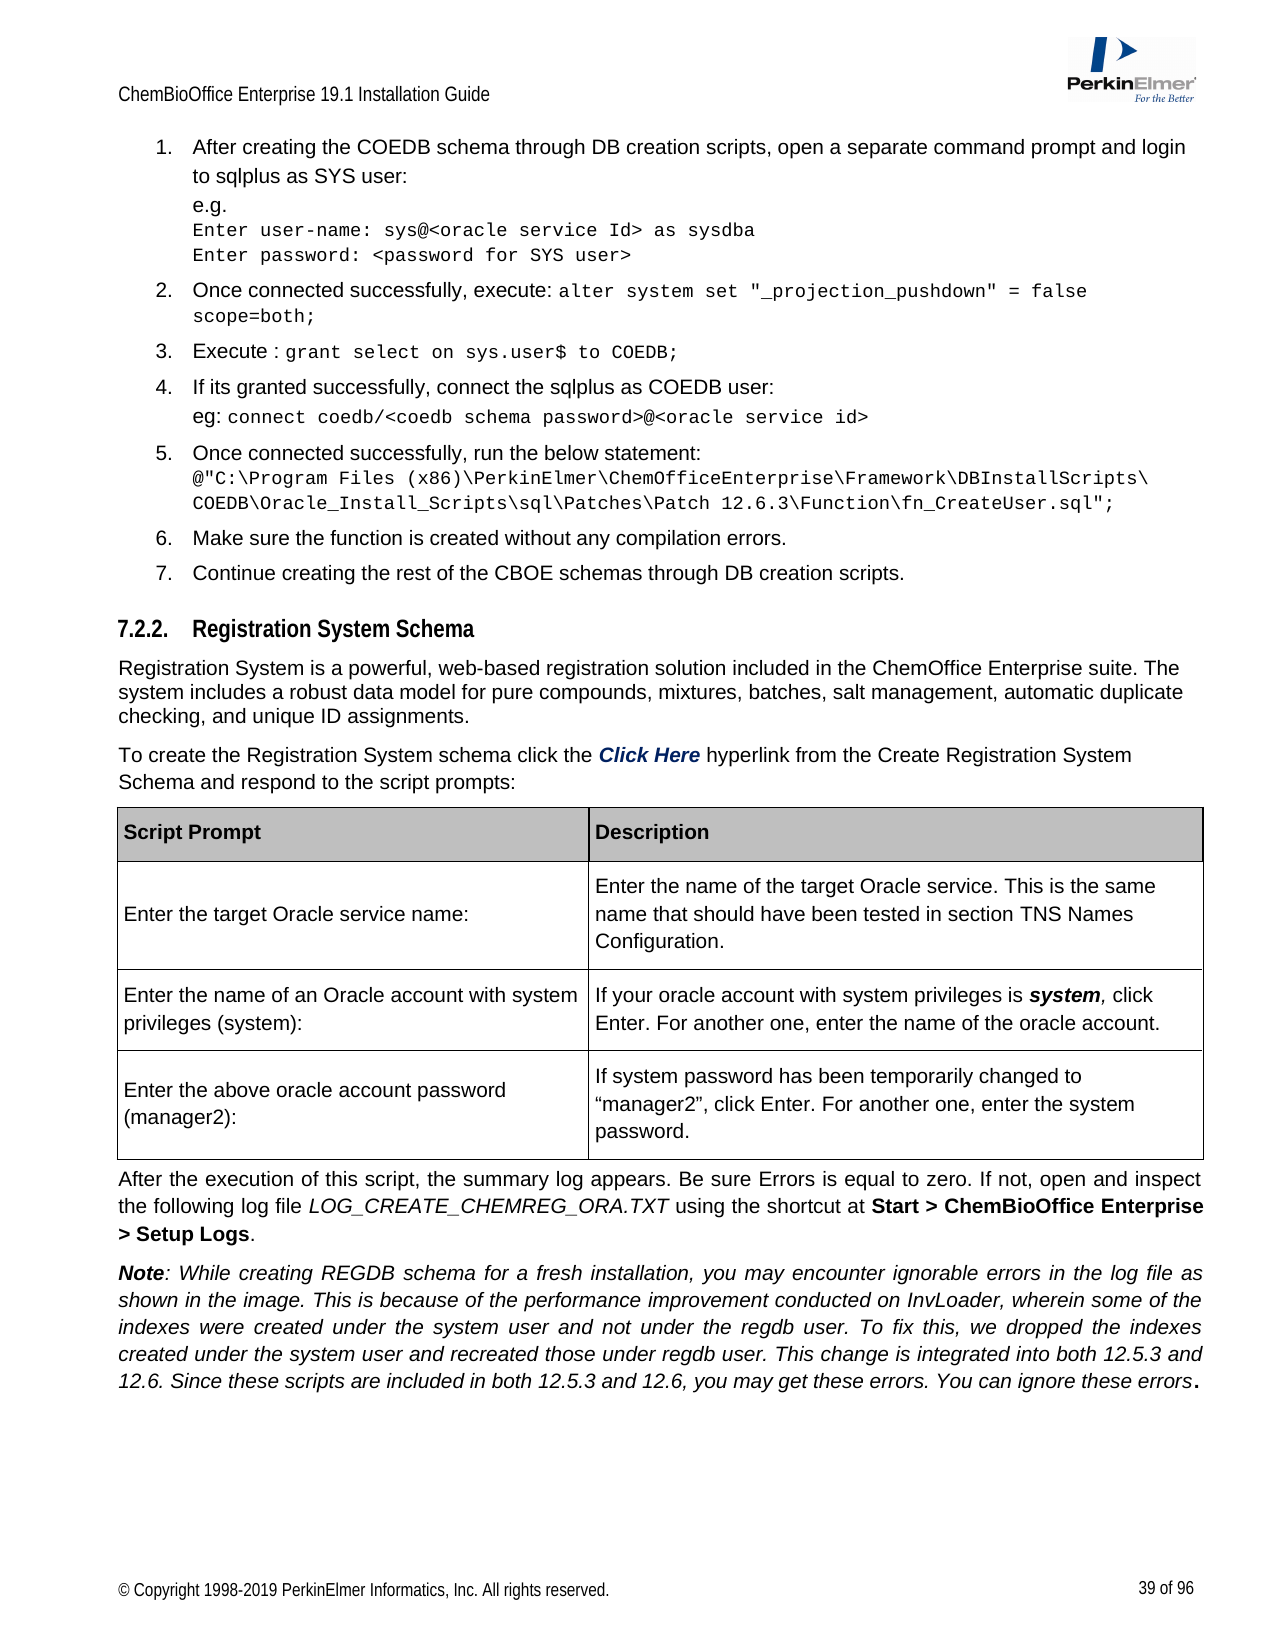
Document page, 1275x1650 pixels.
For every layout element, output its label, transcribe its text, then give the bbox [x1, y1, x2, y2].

text After the execution of this script, the summary log appears. Be sure Errors is equal to zero. If not, open and inspect the following log file LOG_CREATE_CHEMREG_ORA.TXT using the shortcut at Start > ChemBioOffice Enterprise > Setup Logs. [118, 1164, 1204, 1245]
list Continue creating the rest of the CBOE schemas through DB creation scripts. [155, 561, 1204, 584]
text Registration System is a powerful, web-based registration solution included in the ChemOffice Enterprise suite. The system includes a robust data model for pure compounds, mixtures, batches, salt management, automatic duplicate checking, and unique ID assignments. [118, 656, 1204, 727]
table_header Script Prompt [118, 808, 588, 861]
table_cell Enter the above oracle account password (manager2): [118, 1051, 588, 1159]
table_header Description [590, 808, 1202, 861]
table_cell Enter the name of an Oracle account with system privileges (system): [118, 970, 588, 1050]
list After creating the COEDB schema through DB creation scripts, open a separate command prompt and login to sqlplus as SYS user: e.g. Enter user-name: sys@<oracle service Id> as sysdba Enter password: <password for SYS user> [155, 135, 1204, 267]
list Execute : grant select on sys.user$ to COEDB; [155, 339, 1204, 364]
table_cell If system password has been temporarily changed to “manager2”, click Enter. For another one, enter the system password. [589, 1050, 1203, 1159]
list Once connected successfully, execute: alter system set "_projection_pushdown" = false scope=both; [155, 278, 1204, 328]
table_cell Enter the name of the target Oracle service. This is the same name that should have been tested in section TNS Names Configuration. [589, 862, 1203, 969]
text To create the Registration System schema click the Click Here hyperlink from the Create Registration System Schema and respond to the script prompts: [118, 740, 1204, 794]
table_cell Enter the target Oracle service name: [118, 862, 588, 969]
list If its granted successfully, connect the sqlplus as COEDB user: eg: connect coedb/<coedb schema password>@<oracle service id> [155, 375, 1204, 429]
table_cell If your oracle account with system privileges is system, click Enter. For another one, enter the name of the oracle account. [589, 969, 1203, 1050]
subtitle Registration System Schema [117, 614, 1204, 643]
picture [1067, 37, 1197, 102]
list Make sure the function is created without any compilation errors. [155, 526, 1204, 549]
list Once connected successfully, run the below statement: @"C:\Program Files (x86)\PerkinElmer\ChemOfficeEnterprise\Framework\DBInstallScripts\COEDB\Oracle_Install_Scripts\sql\Patches\Patch 12.6.3\Function\fn_CreateUser.sql"; [155, 440, 1204, 515]
text Note: While creating REGDB schema for a fresh installation, you may encounter ignorable errors in the log file as shown in the image. This is because of the performance improvement conducted on InvLoader, wherein some of the indexes were created under the system user and not under the regdb user. To fix this, we dropped the indexes created under the system user and recreated those under regdb user. This change is integrated into both 12.5.3 and 12.6. Since these scripts are included in both 12.5.3 and 12.6, you may get these errors. You can ignore these errors. [118, 1258, 1204, 1393]
